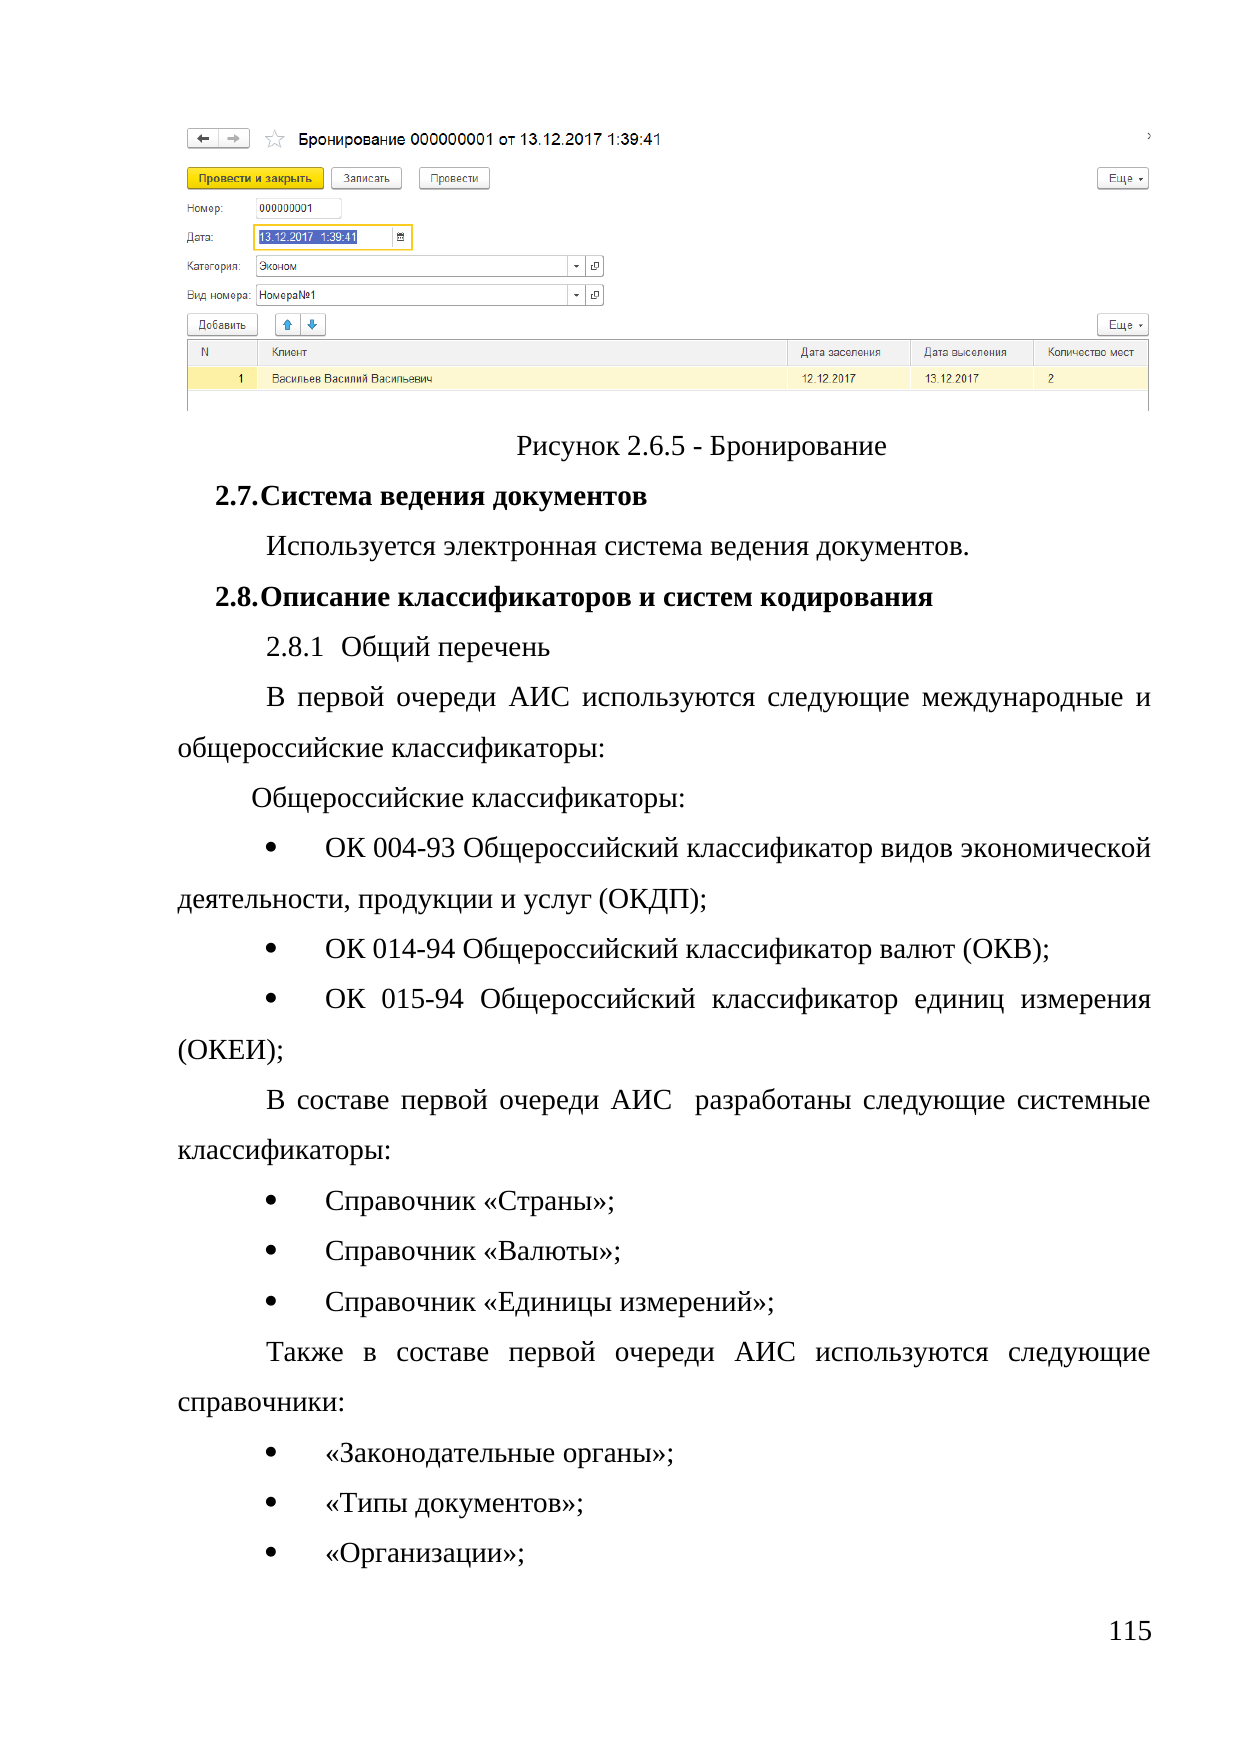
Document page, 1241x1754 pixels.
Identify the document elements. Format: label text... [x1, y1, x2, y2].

list ОК 015-94 Общероссийский классификатор единиц измерения (ОКЕИ); [177, 981, 1152, 1065]
list ОК 014-94 Общероссийский классификатор валют (ОКВ); [177, 931, 1152, 965]
list Справочник «Страны»; [177, 1183, 1152, 1216]
list «Законодательные органы»; [177, 1435, 1152, 1468]
list «Организации»; [177, 1536, 1152, 1569]
list Справочник «Единицы измерений»; [177, 1284, 1152, 1317]
picture [177, 118, 1151, 411]
text В первой очереди АИС используются следующие международные и общероссийские классификаторы: [177, 679, 1152, 763]
list Справочник «Валюты»; [177, 1233, 1152, 1267]
text Общероссийские классификаторы: [177, 780, 1152, 813]
text В составе первой очереди АИС разработаны следующие системные классификаторы: [177, 1082, 1152, 1166]
list Система ведения документов [215, 478, 1152, 512]
list «Типы документов»; [177, 1485, 1152, 1519]
list Рисунок 2.6.5 - Бронирование [177, 428, 1152, 461]
text Также в составе первой очереди АИС используются следующие справочники: [177, 1334, 1152, 1418]
text Используется электронная система ведения документов. [177, 528, 1152, 562]
list Описание классификаторов и систем кодирования [215, 579, 1152, 612]
list ОК 004-93 Общероссийский классификатор видов экономической деятельности, продукции и услуг (ОКДП); [177, 830, 1152, 914]
list Общий перечень [266, 629, 1152, 663]
